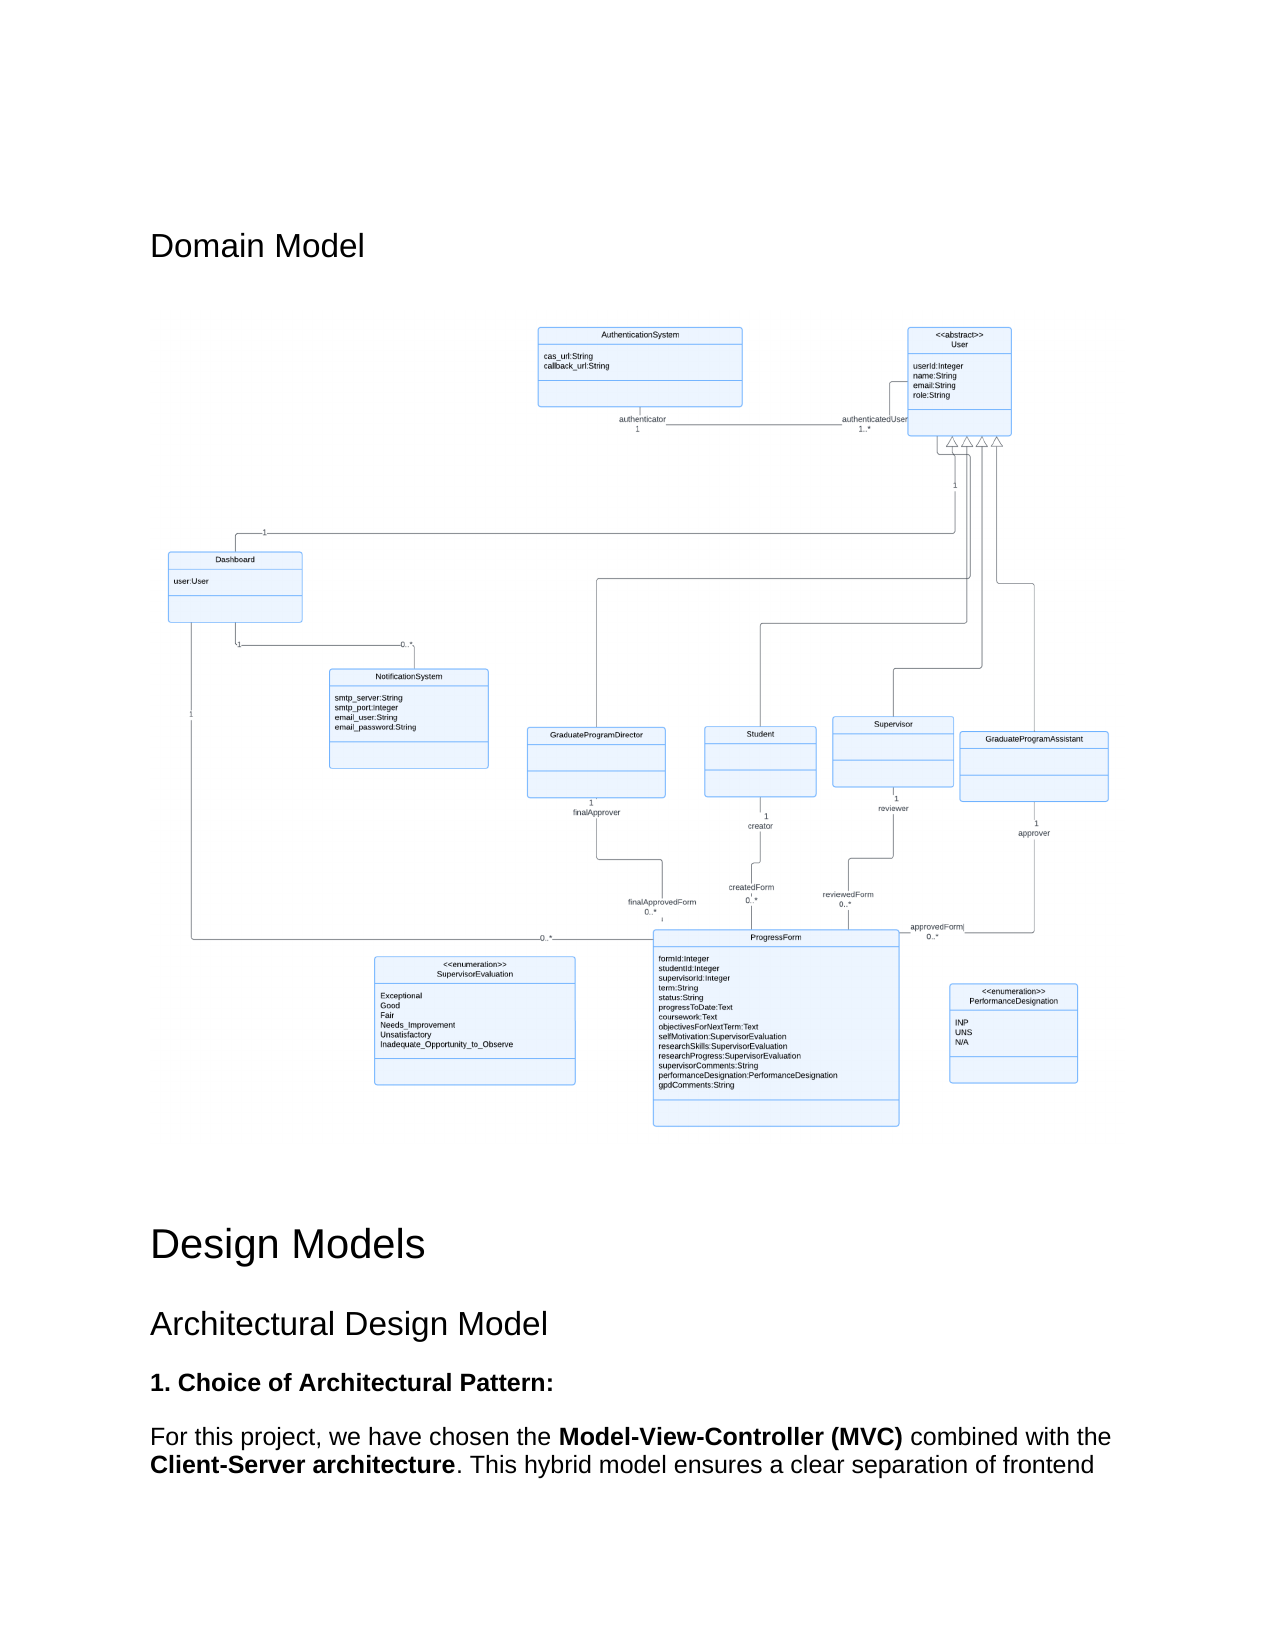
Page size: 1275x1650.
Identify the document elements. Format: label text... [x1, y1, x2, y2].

text 1. Choice of Architectural Pattern: [150, 1368, 1125, 1397]
subtitle Architectural Design Model [150, 1304, 1125, 1343]
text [150, 1422, 1125, 1479]
subtitle Design Models [150, 1219, 1125, 1267]
subtitle Domain Model [150, 226, 1125, 264]
picture [150, 310, 1125, 1144]
